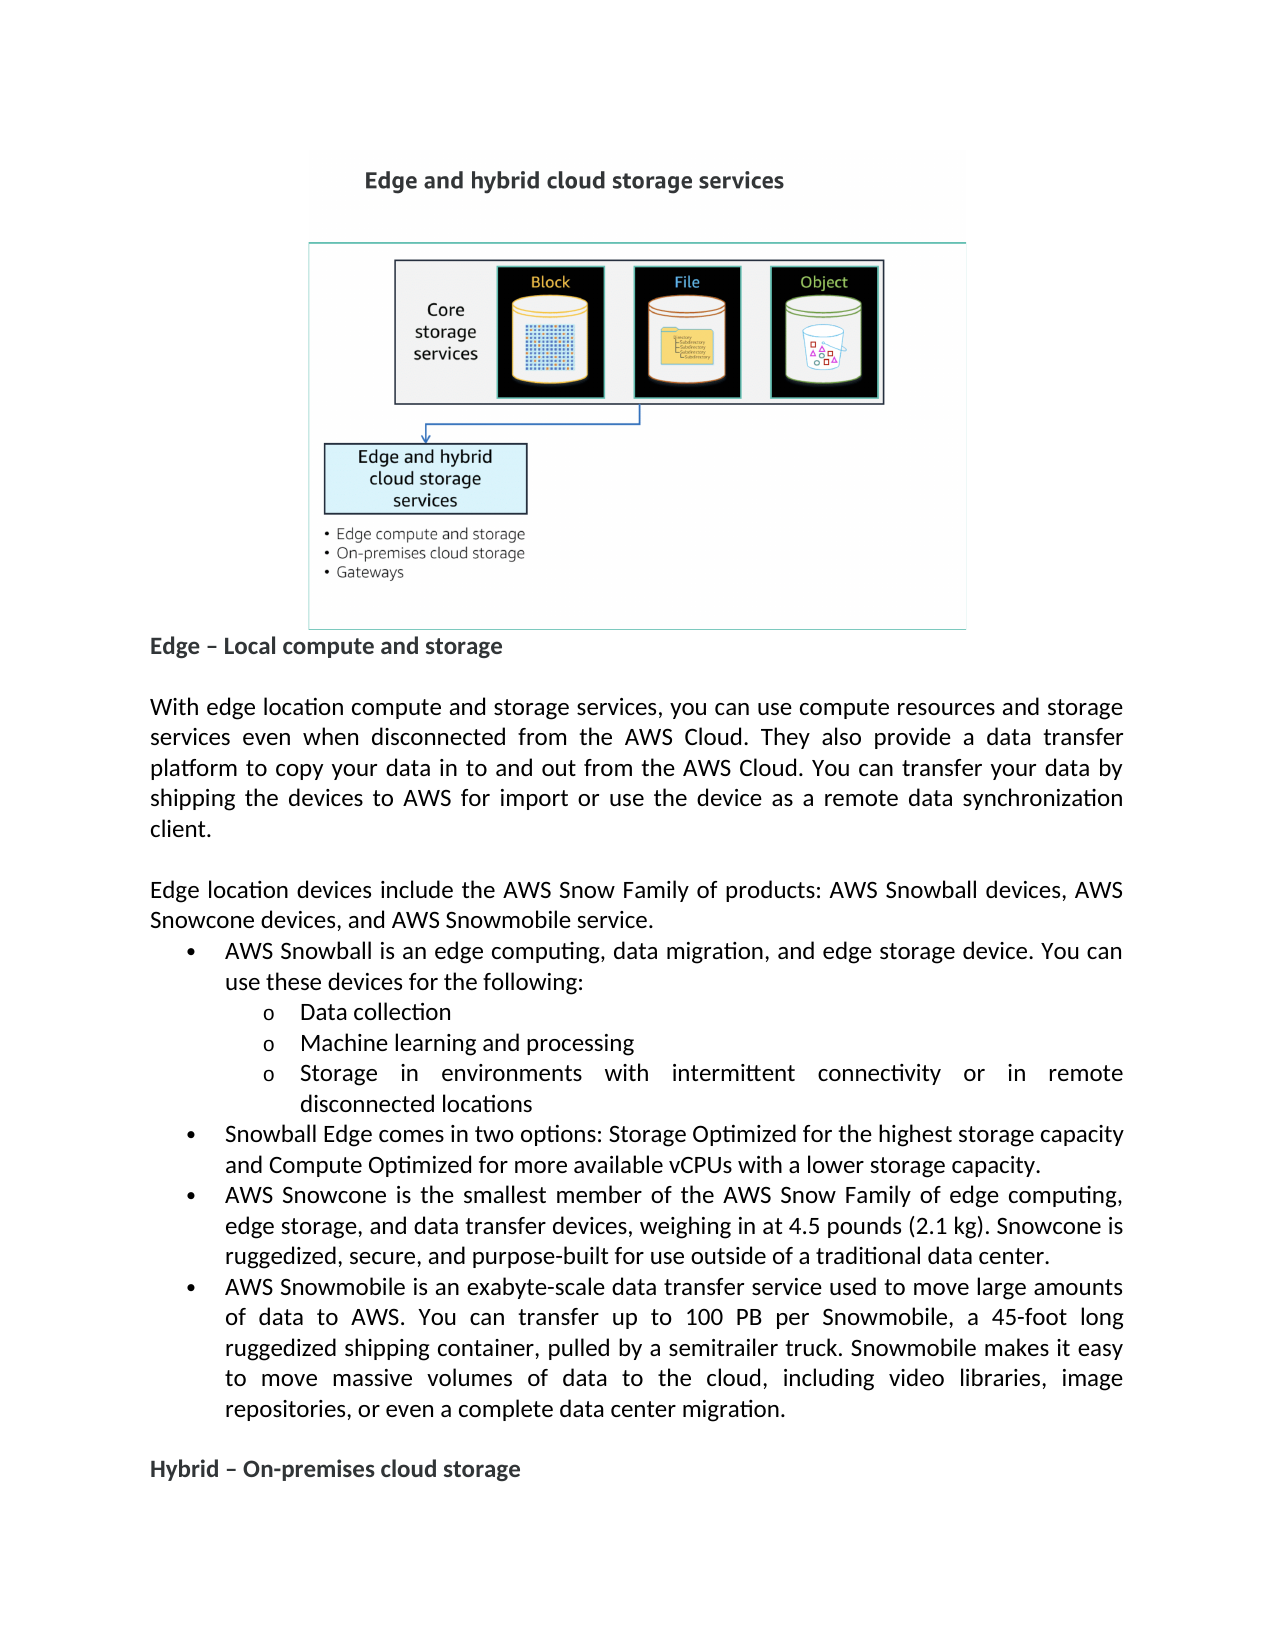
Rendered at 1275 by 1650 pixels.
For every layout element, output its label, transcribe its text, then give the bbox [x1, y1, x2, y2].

text With edge location compute and storage services, you can use compute resources and storage services even when disconnected from the AWS Cloud. They also provide a data transfer platform to copy your data in to and out from the AWS Cloud. You can transfer your data by shipping the devices to AWS for import or use the device as a remote data synchronization client. [150, 691, 1125, 844]
list Snowball Edge comes in two options: Storage Optimized for the highest storage capacity and Compute Optimized for more available vCPUs with a lower storage capacity. [187, 1118, 1125, 1179]
list AWS Snowball is an edge computing, data migration, and edge storage device. You can use these devices for the following: [187, 935, 1125, 996]
text Edge location devices include the AWS Snow Family of products: AWS Snowball devices, AWS Snowcone devices, and AWS Snowmobile service. [150, 874, 1125, 935]
list AWS Snowmobile is an exabyte-scale data transfer service used to move large amounts of data to AWS. You can transfer up to 100 PB per Snowmobile, a 45-foot long ruggedized shipping container, pulled by a semitrailer truck. Snowmobile makes it easy to move massive volumes of data to the cloud, including video libraries, image repositories, or even a complete data center migration. [187, 1271, 1125, 1423]
list AWS Snowcone is the smallest member of the AWS Snow Family of edge computing, edge storage, and data transfer devices, weighing in at 4.5 pounds (2.1 kg). Snowcone is ruggedized, secure, and purpose-built for use outside of a traditional data center. [187, 1179, 1125, 1271]
list Machine learning and processing [262, 1027, 1125, 1057]
text Hybrid – On-premises cloud storage [150, 1453, 1125, 1483]
picture [308, 150, 967, 630]
list Data collection [262, 996, 1125, 1027]
list Storage in environments with intermittent connectivity or in remote disconnected locations [262, 1057, 1125, 1118]
text Edge – Local compute and storage [150, 630, 1125, 661]
